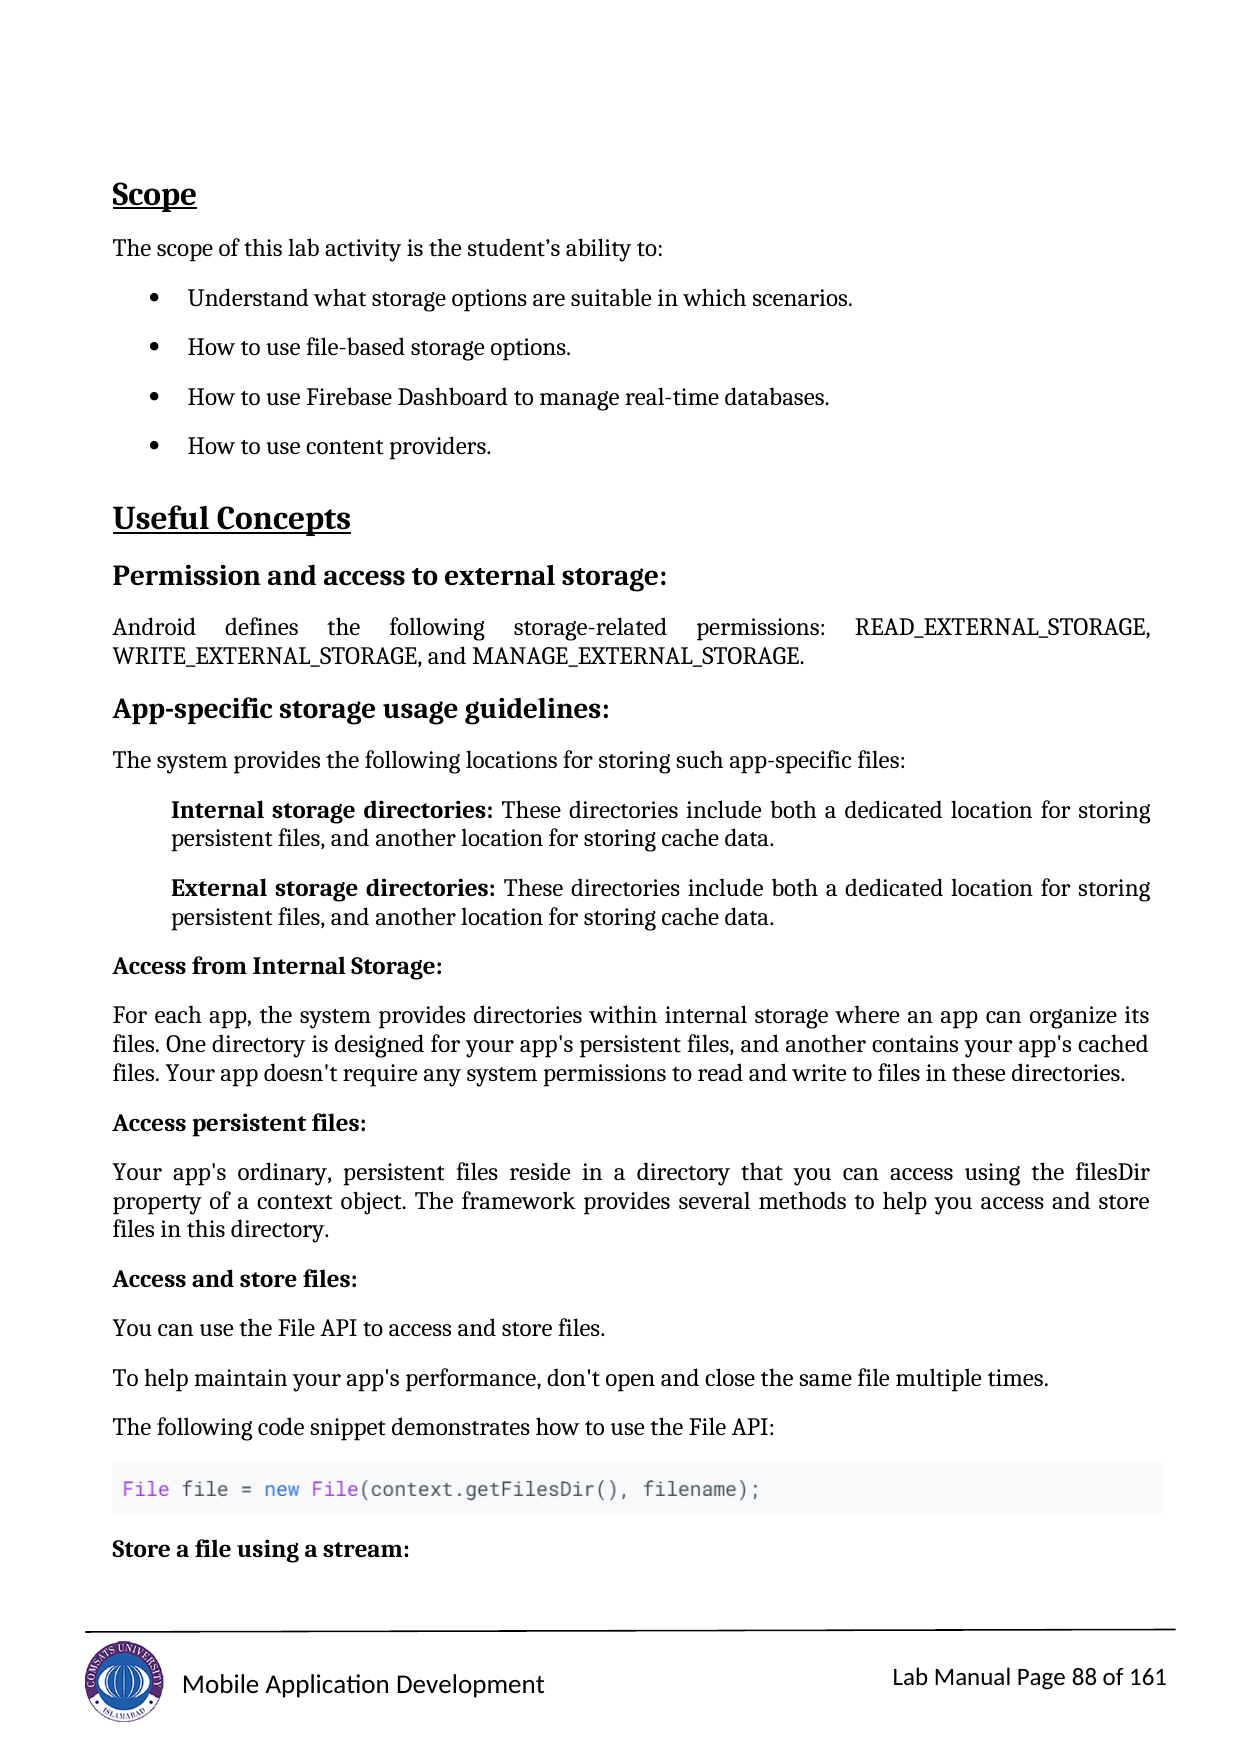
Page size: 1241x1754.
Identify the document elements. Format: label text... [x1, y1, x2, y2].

list Understand what storage options are suitable in which scenarios. [150, 283, 1152, 312]
list How to use file-based storage options. [150, 333, 1152, 362]
subtitle Useful Concepts [112, 500, 1240, 538]
subtitle Store a file using a stream: [112, 1534, 1240, 1563]
text Internal storage directories: These directories include both a dedicated location for storing persistent files, and another location for storing cache data. [171, 796, 1152, 853]
subtitle Access persistent files: [112, 1108, 1240, 1137]
text For each app, the system provides directories within internal storage where an app can organize its files. One directory is designed for your app's persistent files, and another contains your app's cached files. Your app doesn't require any system permissions to read and write to files in these directories. [112, 1001, 1152, 1088]
text External storage directories: These directories include both a dedicated location for storing persistent files, and another location for storing cache data. [171, 874, 1152, 931]
text You can use the File API to access and store files. [112, 1314, 1152, 1343]
subtitle App-specific storage usage guidelines: [112, 692, 1240, 725]
text Your app's ordinary, persistent files reside in a directory that you can access using the filesDir property of a context object. The framework provides several methods to help you access and store files in this directory. [112, 1158, 1152, 1244]
subtitle Access and store files: [112, 1265, 1240, 1294]
subtitle Access from Internal Storage: [112, 952, 1240, 981]
picture [85, 1641, 165, 1722]
list How to use Firebase Dashboard to manage real-time databases. [150, 382, 1152, 411]
subtitle Permission and access to external storage: [112, 559, 1240, 593]
text The system provides the following locations for storing such app-specific files: [112, 746, 1152, 775]
picture [112, 1462, 1164, 1514]
subtitle Scope [112, 175, 1240, 213]
text The following code snippet demonstrates how to use the File API: [112, 1413, 1152, 1442]
list How to use content providers. [150, 432, 1152, 461]
text Android defines the following storage-related permissions: READ_EXTERNAL_STORAGE, WRITE_EXTERNAL_STORAGE, and MANAGE_EXTERNAL_STORAGE. [112, 613, 1152, 671]
text The scope of this lab activity is the student’s ability to: [112, 234, 1152, 263]
text To help maintain your app's performance, don't open and close the same file multiple times. [112, 1364, 1152, 1393]
